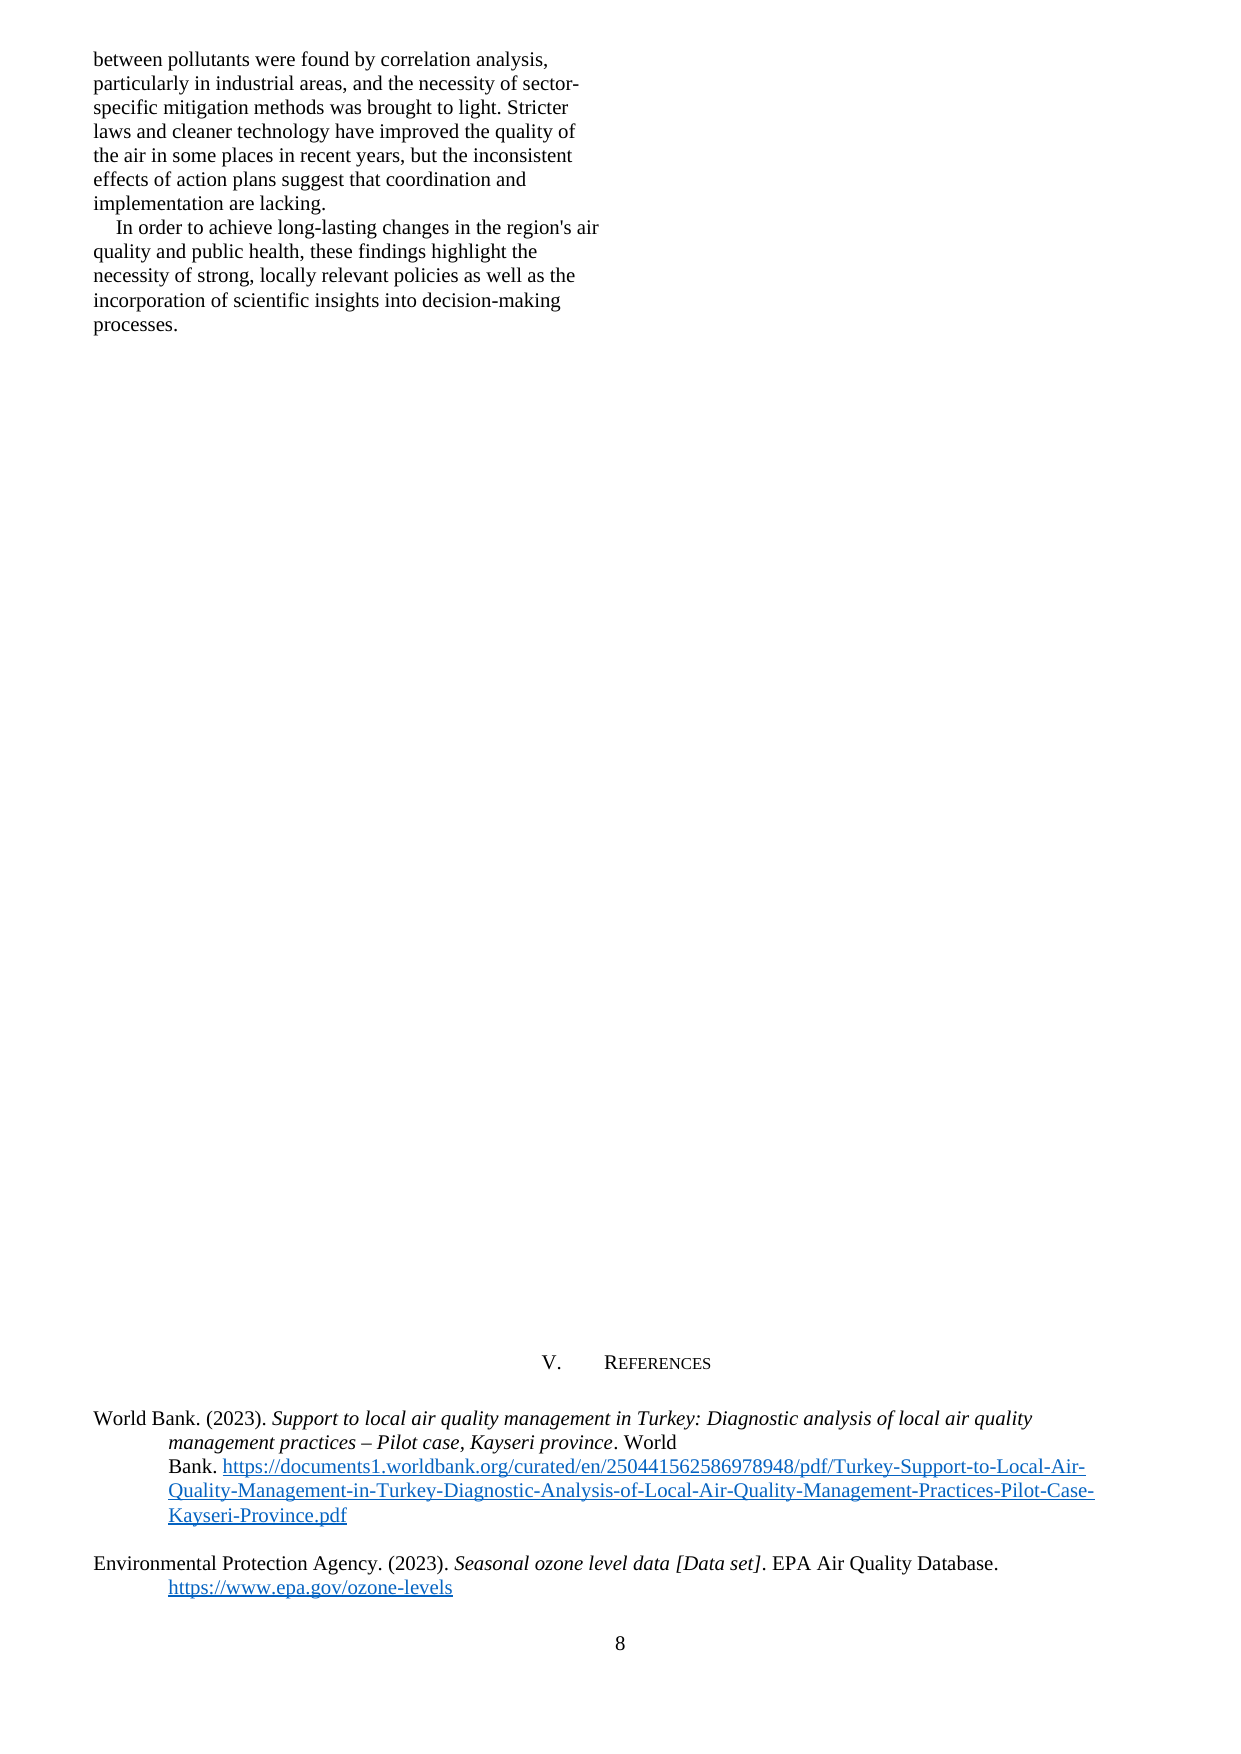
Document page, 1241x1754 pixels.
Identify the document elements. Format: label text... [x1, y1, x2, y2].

text Bank. https://documents1.worldbank.org/curated/en/250441562586978948/pdf/Turkey-Support-to-Local-Air-Quality-Management-in-Turkey-Diagnostic-Analysis-of-Local-Air-Quality-Management-Practices-Pilot-Case-Kayseri-Province.pdf [168, 1454, 1147, 1527]
text In order to achieve long-lasting changes in the region's air quality and public health, these findings highlight the necessity of strong, locally relevant policies as well as the incorporation of scientific insights into decision-making processes. [93, 215, 601, 336]
text Environmental Protection Agency. (2023). Seasonal ozone level data [Data set]. EPA Air Quality Database. [93, 1551, 1147, 1575]
text management practices – Pilot case, Kayseri province. World [93, 1430, 1147, 1454]
subtitle References [93, 1350, 1147, 1374]
text https://www.epa.gov/ozone-levels [93, 1575, 1147, 1599]
text World Bank. (2023). Support to local air quality management in Turkey: Diagnostic analysis of local air quality [93, 1406, 1147, 1430]
